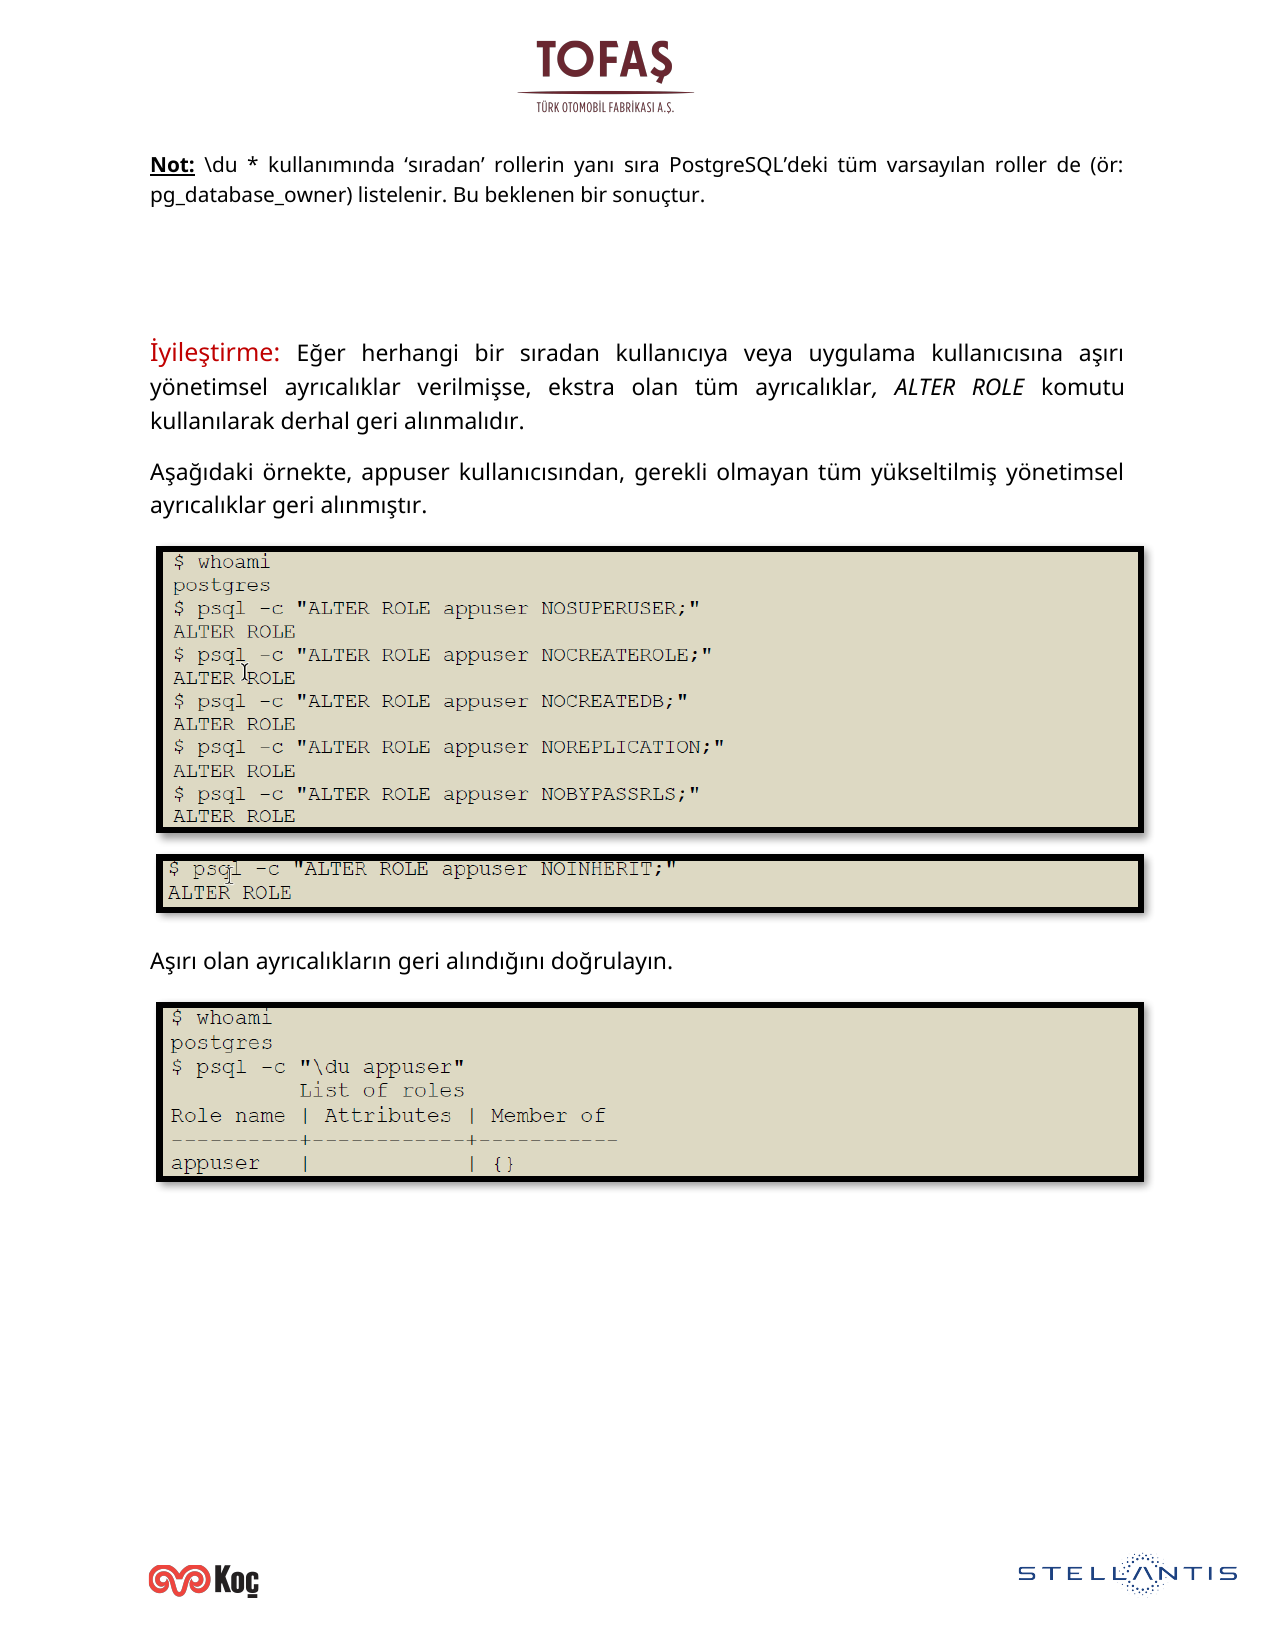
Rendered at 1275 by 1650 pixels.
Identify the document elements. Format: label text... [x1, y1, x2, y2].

picture [148, 1565, 259, 1598]
picture [163, 1008, 1138, 1176]
text Not: \du * kullanımında ‘sıradan’ rollerin yanı sıra PostgreSQL’deki tüm varsayılan roller de (ör: pg_database_owner) listelenir. Bu beklenen bir sonuçtur. [150, 150, 1125, 209]
picture [511, 35, 698, 119]
text Aşağıdaki örnekte, appuser kullanıcısından, gerekli olmayan tüm yükseltilmiş yönetimsel ayrıcalıklar geri alınmıştır. [150, 456, 1125, 521]
picture [163, 861, 1138, 907]
picture [1018, 1551, 1237, 1598]
text Aşırı olan ayrıcalıkların geri alındığını doğrulayın. [150, 945, 1125, 977]
picture [163, 552, 1138, 827]
text İyileştirme: Eğer herhangi bir sıradan kullanıcıya veya uygulama kullanıcısına aşırı yönetimsel ayrıcalıklar verilmişse, ekstra olan tüm ayrıcalıklar, ALTER ROLE komutu kullanılarak derhal geri alınmalıdır. [150, 335, 1125, 436]
